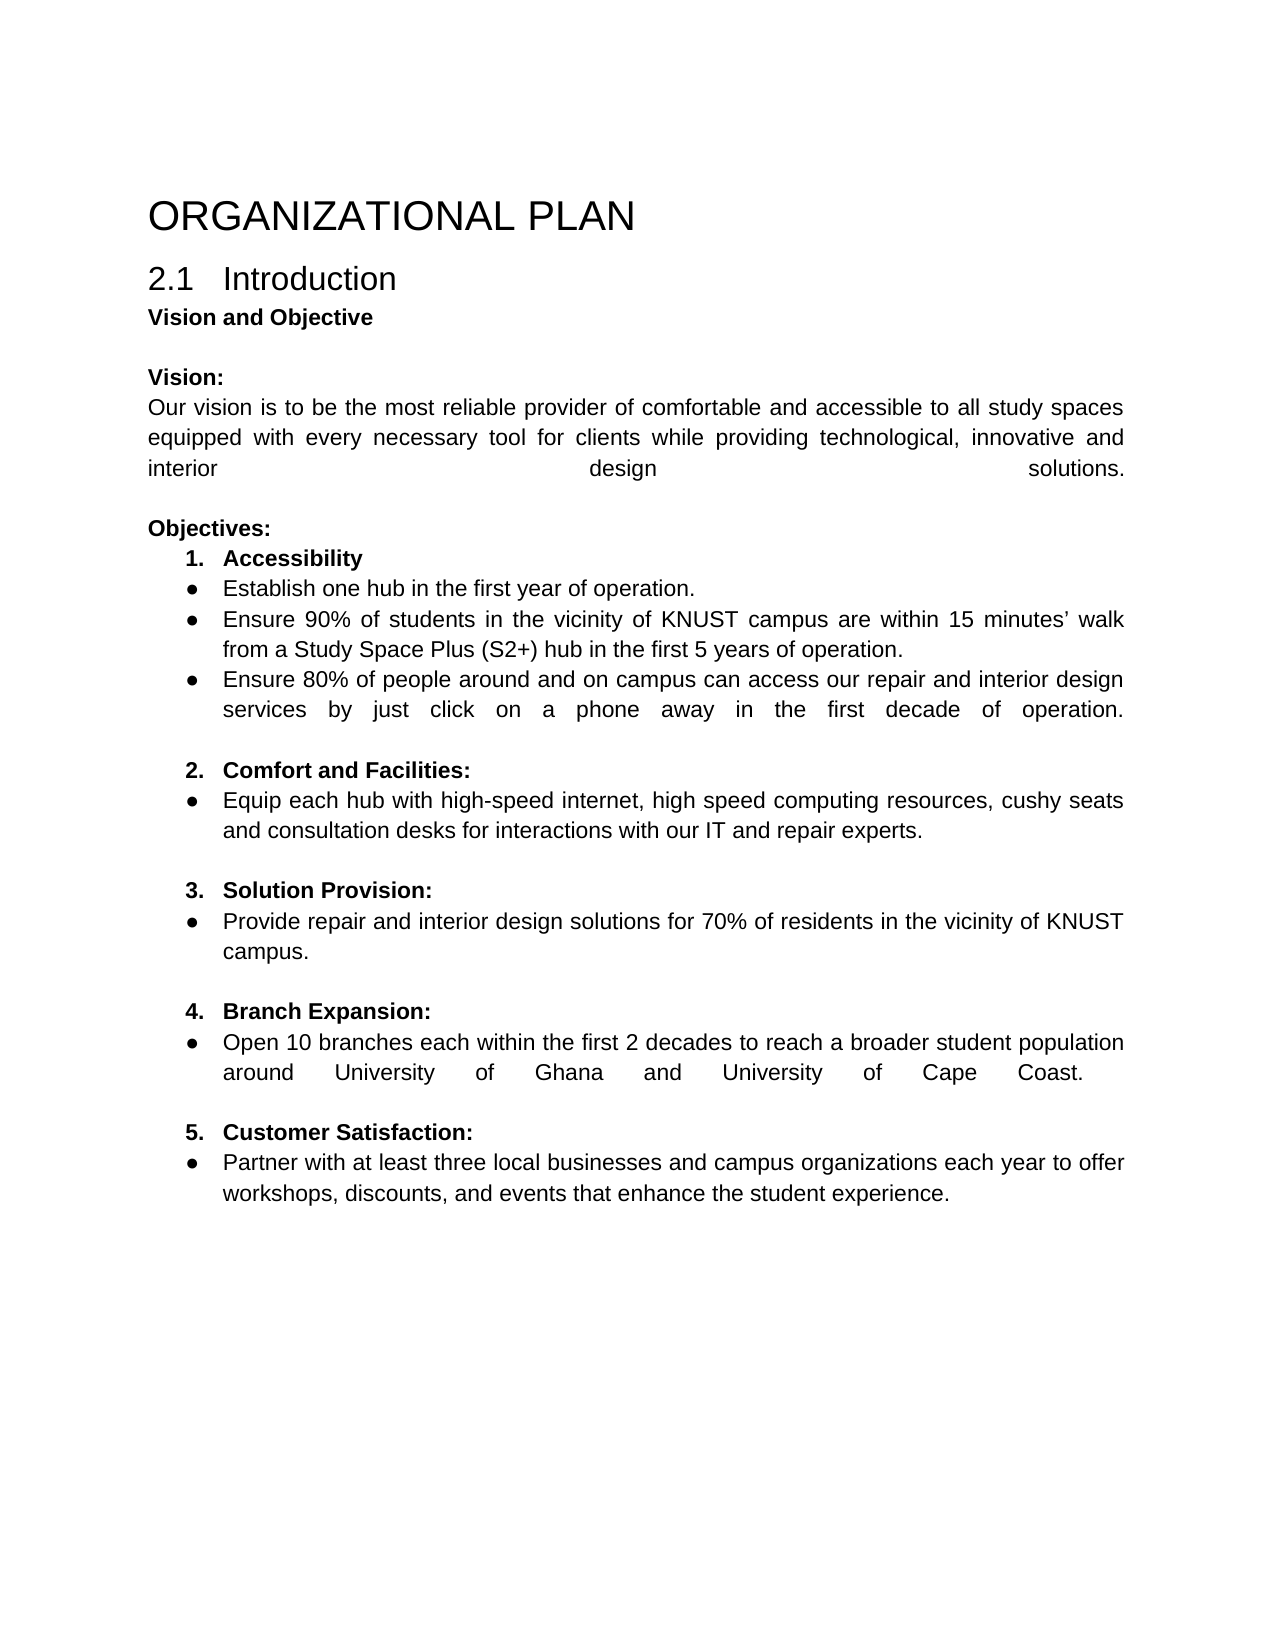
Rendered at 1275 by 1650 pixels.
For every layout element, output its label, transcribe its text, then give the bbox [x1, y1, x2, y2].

list Ensure 90% of students in the vicinity of KNUST campus are within 15 minutes’ walk from a Study Space Plus (S2+) hub in the first 5 years of operation. [185, 606, 1125, 662]
list Customer Satisfaction: [185, 1119, 1125, 1145]
list Open 10 branches each within the first 2 decades to reach a broader student population around University of Ghana and University of Cape Coast. [185, 1028, 1125, 1115]
text Vision and Objective [148, 303, 1125, 330]
list Ensure 80% of people around and on campus can access our repair and interior design services by just click on a phone away in the first decade of operation. [185, 666, 1125, 753]
text Objectives: [148, 515, 1125, 541]
text Vision: [148, 364, 1125, 390]
list Solution Provision: [185, 877, 1125, 904]
list Comfort and Facilities: [185, 757, 1125, 783]
list Equip each hub with high-speed internet, high speed computing resources, cushy seats and consultation desks for interactions with our IT and repair experts. [185, 787, 1125, 843]
list Provide repair and interior design solutions for 70% of residents in the vicinity of KNUST campus. [185, 908, 1125, 964]
list Partner with at least three local businesses and campus organizations each year to offer workshops, discounts, and events that enhance the student experience. [185, 1149, 1125, 1206]
list Accessibility [185, 545, 1125, 571]
text Our vision is to be the most reliable provider of comfortable and accessible to all study spaces equipped with every necessary tool for clients while providing technological, innovative and interior design solutions. [148, 394, 1125, 511]
text 2.1 Introduction [148, 259, 1125, 298]
list Establish one hub in the first year of operation. [185, 575, 1125, 602]
list Branch Expansion: [185, 998, 1125, 1024]
subtitle ORGANIZATIONAL PLAN [148, 192, 1125, 239]
